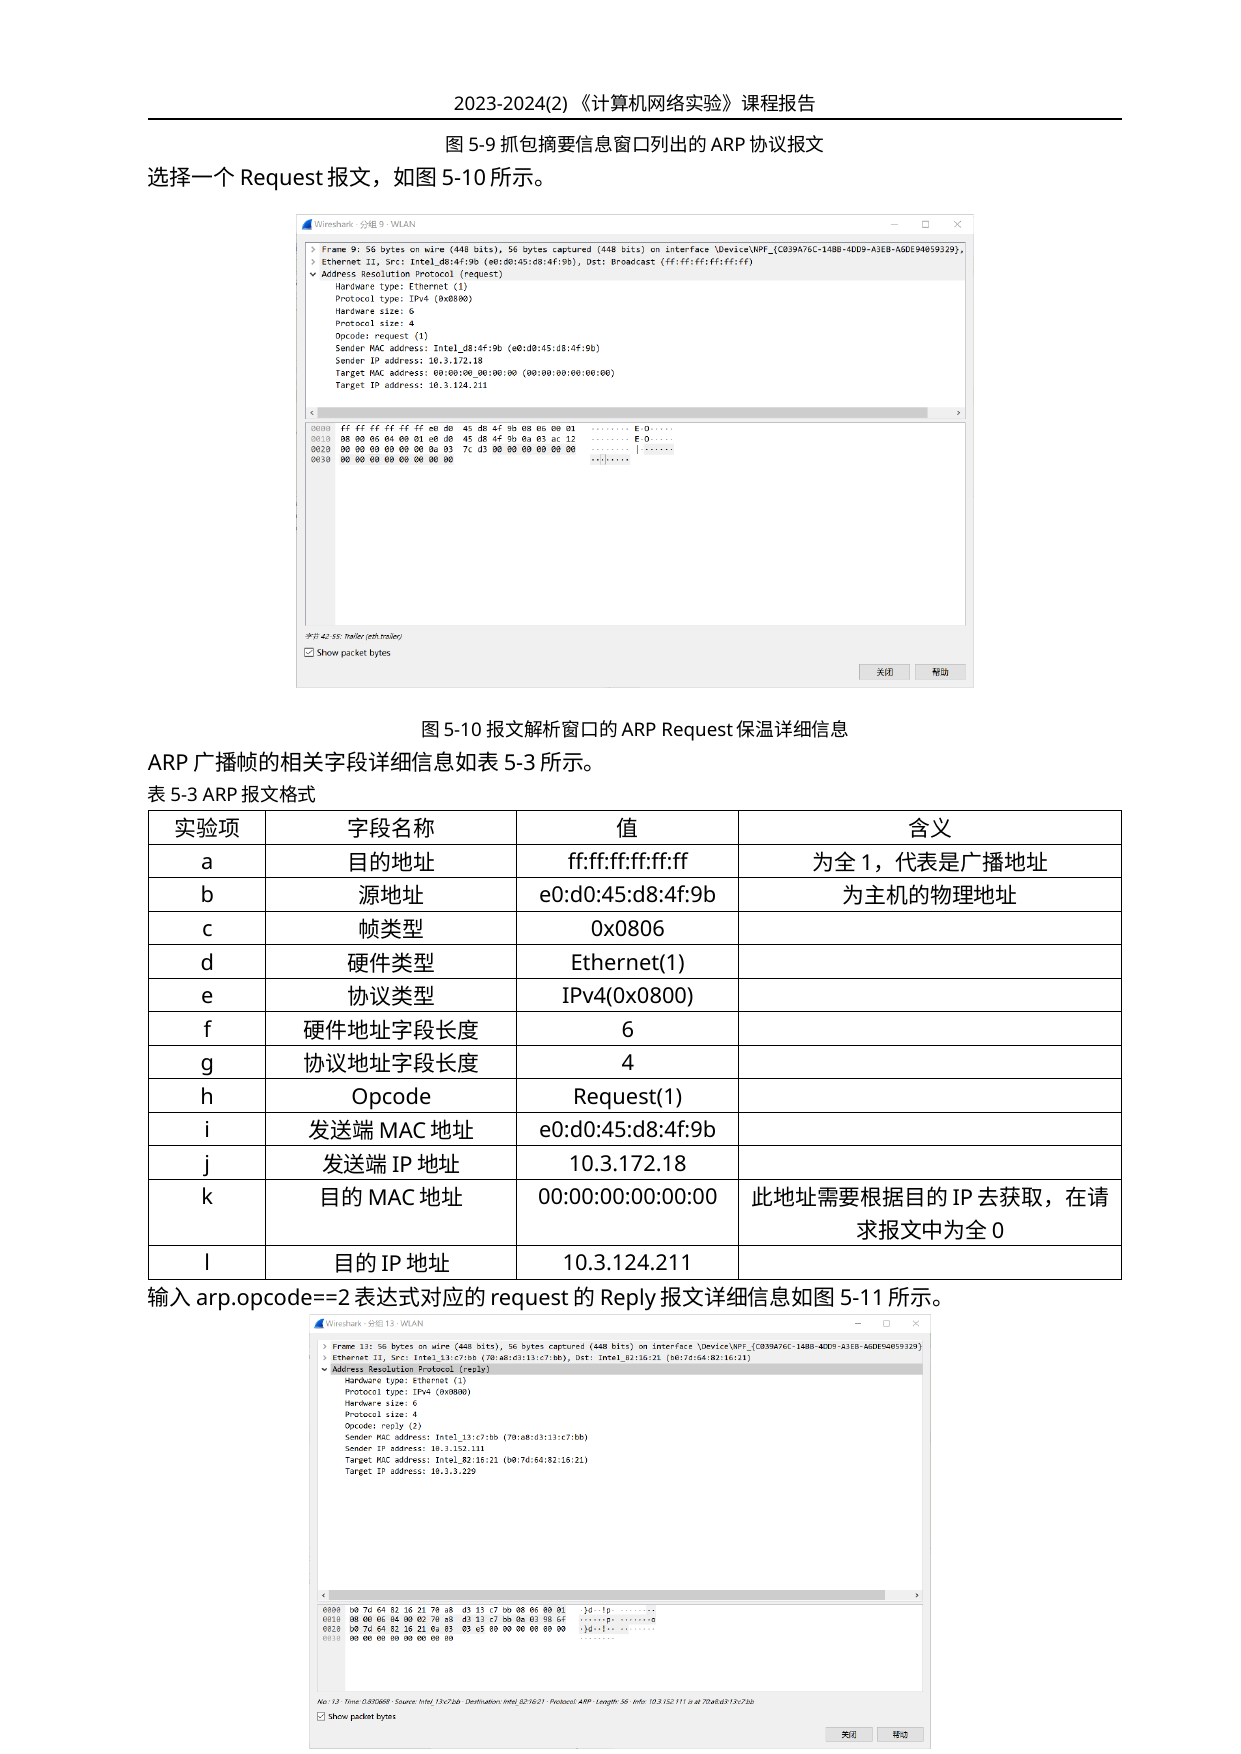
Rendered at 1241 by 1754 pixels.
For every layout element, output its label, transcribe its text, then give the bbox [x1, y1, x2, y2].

text ARP广播帧的相关字段详细信息如表5-3所示。 [148, 745, 1122, 777]
table_cell a [149, 845, 265, 877]
table_cell 00:00:00:00:00:00 [517, 1180, 738, 1245]
table_cell 10.3.124.211 [517, 1246, 738, 1278]
table_cell [739, 912, 1121, 944]
text 表5-3 ARP报文格式 [148, 777, 1122, 810]
table_cell 发送端MAC地址 [266, 1113, 516, 1145]
table_cell g [149, 1046, 265, 1078]
table_cell l [149, 1246, 265, 1278]
table_cell [739, 1079, 1121, 1112]
table_cell c [149, 912, 265, 944]
table_cell 帧类型 [266, 912, 516, 944]
table_header 值 [517, 811, 738, 843]
table_cell Opcode [266, 1079, 516, 1112]
table_cell 6 [517, 1012, 738, 1045]
table_cell f [149, 1012, 265, 1045]
table_cell [739, 1246, 1121, 1278]
table_cell [739, 979, 1121, 1011]
table_cell 目的MAC地址 [266, 1180, 516, 1245]
text 选择一个Request报文，如图5-10所示。 [148, 160, 1122, 192]
table_cell e0:d0:45:d8:4f:9b [517, 1113, 738, 1145]
table_header 字段名称 [266, 811, 516, 843]
table_header 含义 [739, 811, 1121, 843]
text 图5-9 抓包摘要信息窗口列出的ARP协议报文 [148, 127, 1122, 160]
table_cell d [149, 945, 265, 978]
table_cell b [149, 878, 265, 911]
table_cell [739, 1146, 1121, 1179]
table_cell Ethernet(1) [517, 945, 738, 978]
table_header 实验项 [149, 811, 265, 843]
table_cell j [149, 1146, 265, 1179]
table_cell i [149, 1113, 265, 1145]
table_cell 硬件类型 [266, 945, 516, 978]
table_cell 10.3.172.18 [517, 1146, 738, 1179]
table_cell e [149, 979, 265, 1011]
table_cell [739, 1113, 1121, 1145]
table_cell 协议地址字段长度 [266, 1046, 516, 1078]
table_cell 为全1，代表是广播地址 [739, 845, 1121, 877]
table_cell IPv4(0x0800) [517, 979, 738, 1011]
picture [309, 1314, 931, 1749]
table_cell e0:d0:45:d8:4f:9b [517, 878, 738, 911]
table_cell [739, 1046, 1121, 1078]
table_cell [739, 1012, 1121, 1045]
table_cell h [149, 1079, 265, 1112]
table_cell 为主机的物理地址 [739, 878, 1121, 911]
table_cell 0x0806 [517, 912, 738, 944]
table_cell 目的地址 [266, 845, 516, 877]
table_cell k [149, 1180, 265, 1245]
table_cell 发送端IP地址 [266, 1146, 516, 1179]
table_cell 源地址 [266, 878, 516, 911]
text 输入arp.opcode==2表达式对应的request的Reply报文详细信息如图5-11所示。 [148, 1280, 1122, 1312]
table_cell ff:ff:ff:ff:ff:ff [517, 845, 738, 877]
table_cell 协议类型 [266, 979, 516, 1011]
table_cell 4 [517, 1046, 738, 1078]
table_cell 目的IP地址 [266, 1246, 516, 1278]
table_cell 此地址需要根据目的IP去获取，在请求报文中为全0 [739, 1180, 1121, 1245]
table_cell Request(1) [517, 1079, 738, 1112]
table_cell 硬件地址字段长度 [266, 1012, 516, 1045]
picture [296, 214, 974, 688]
table_cell [739, 945, 1121, 978]
